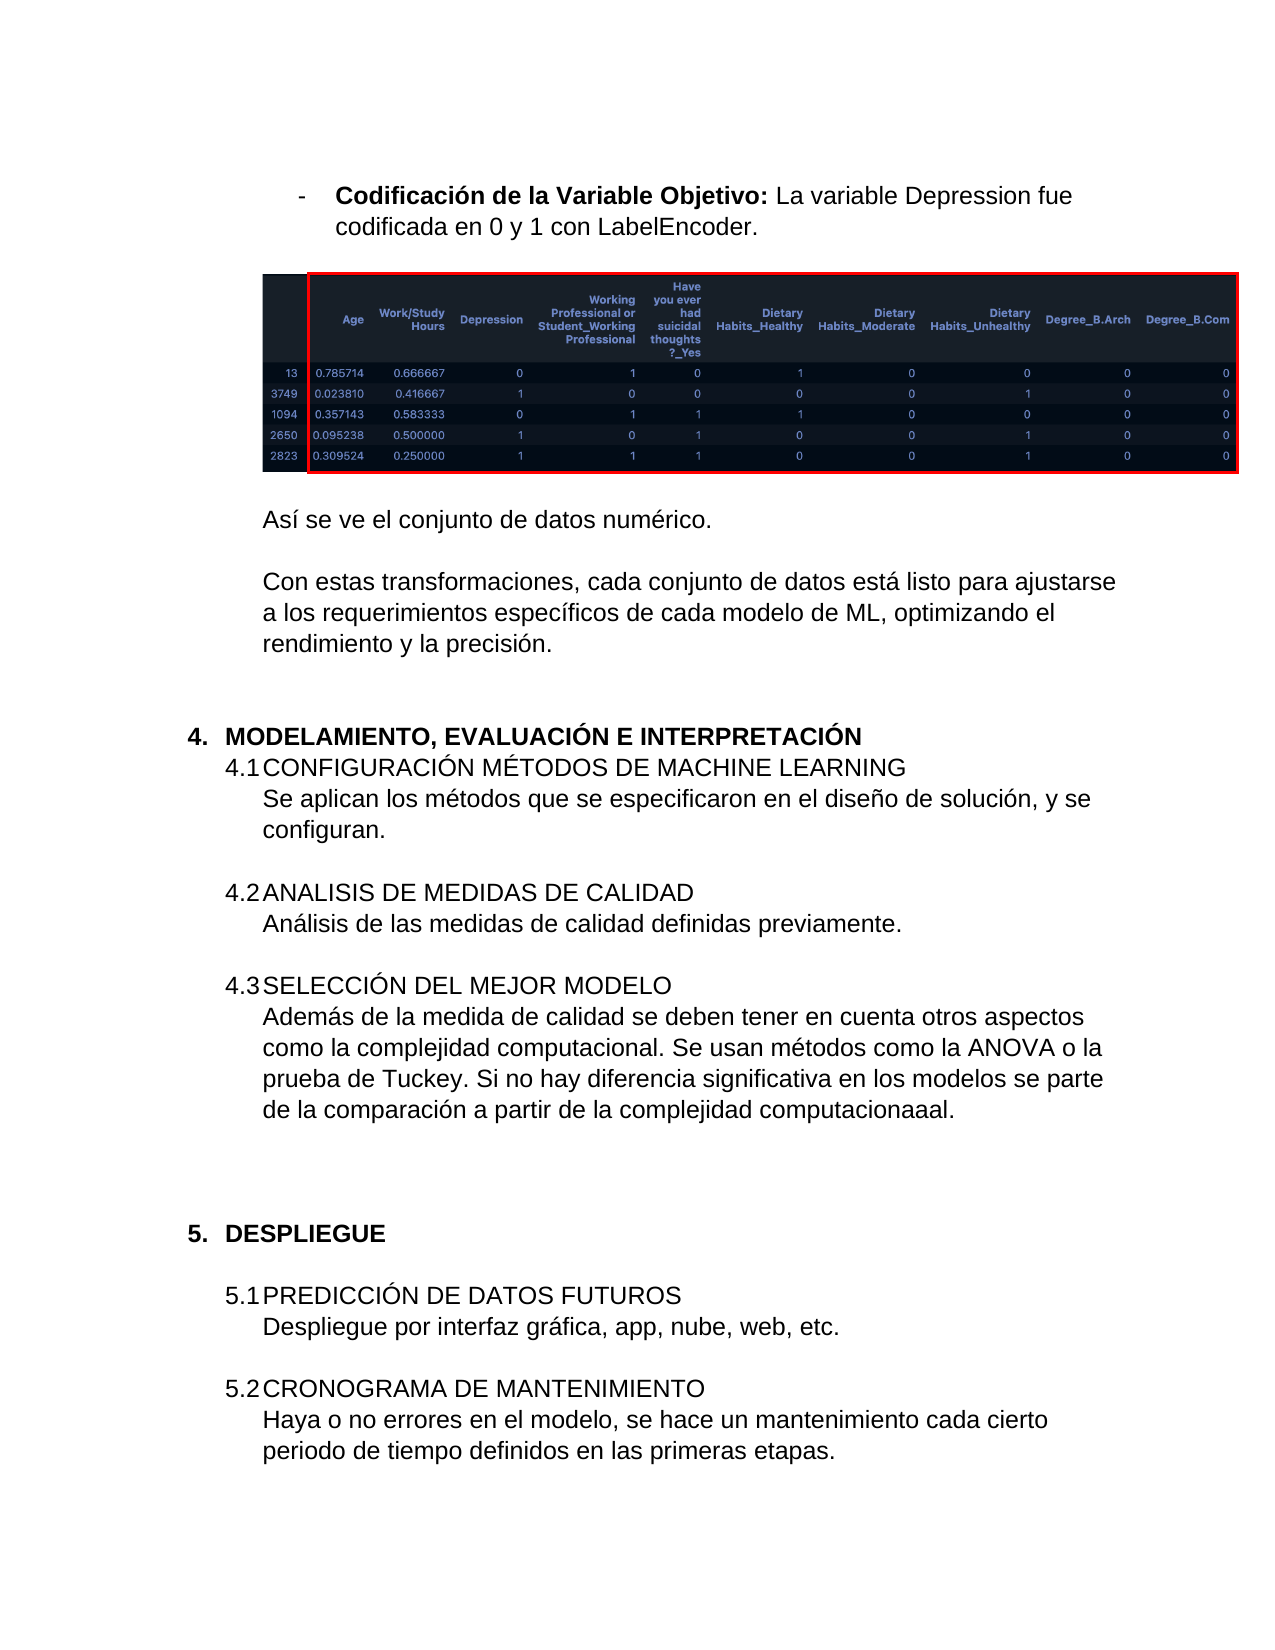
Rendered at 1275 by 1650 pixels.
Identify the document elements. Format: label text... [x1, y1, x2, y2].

list Así se ve el conjunto de datos numérico. [262, 505, 1125, 534]
list PREDICCIÓN DE DATOS FUTUROS [225, 1281, 1125, 1310]
list ANALISIS DE MEDIDAS DE CALIDAD [225, 877, 1125, 906]
list DESPLIEGUE [187, 1219, 1125, 1248]
list Además de la medida de calidad se deben tener en cuenta otros aspectos como la complejidad computacional. Se usan métodos como la ANOVA o la prueba de Tuckey. Si no hay diferencia significativa en los modelos se parte de la comparación a partir de la complejidad computacionaaal. [262, 1002, 1125, 1123]
picture [262, 274, 307, 472]
list Codificación de la Variable Objetivo: La variable Depression fue codificada en 0 y 1 con LabelEncoder. [298, 181, 1125, 241]
list Análisis de las medidas de calidad definidas previamente. [262, 908, 1125, 937]
list CRONOGRAMA DE MANTENIMIENTO [225, 1374, 1125, 1403]
list Despliegue por interfaz gráfica, app, nube, web, etc. [262, 1312, 1125, 1341]
list Se aplican los métodos que se especificaron en el diseño de solución, y se configuran. [262, 784, 1125, 844]
list Con estas transformaciones, cada conjunto de datos está listo para ajustarse a los requerimientos específicos de cada modelo de ML, optimizando el rendimiento y la precisión. [262, 567, 1125, 658]
list CONFIGURACIÓN MÉTODOS DE MACHINE LEARNING [225, 753, 1125, 782]
list MODELAMIENTO, EVALUACIÓN E INTERPRETACIÓN [187, 722, 1125, 751]
list Haya o no errores en el modelo, se hace un mantenimiento cada cierto periodo de tiempo definidos en las primeras etapas. [262, 1405, 1125, 1465]
list SELECCIÓN DEL MEJOR MODELO [225, 971, 1125, 999]
picture [310, 275, 1236, 471]
